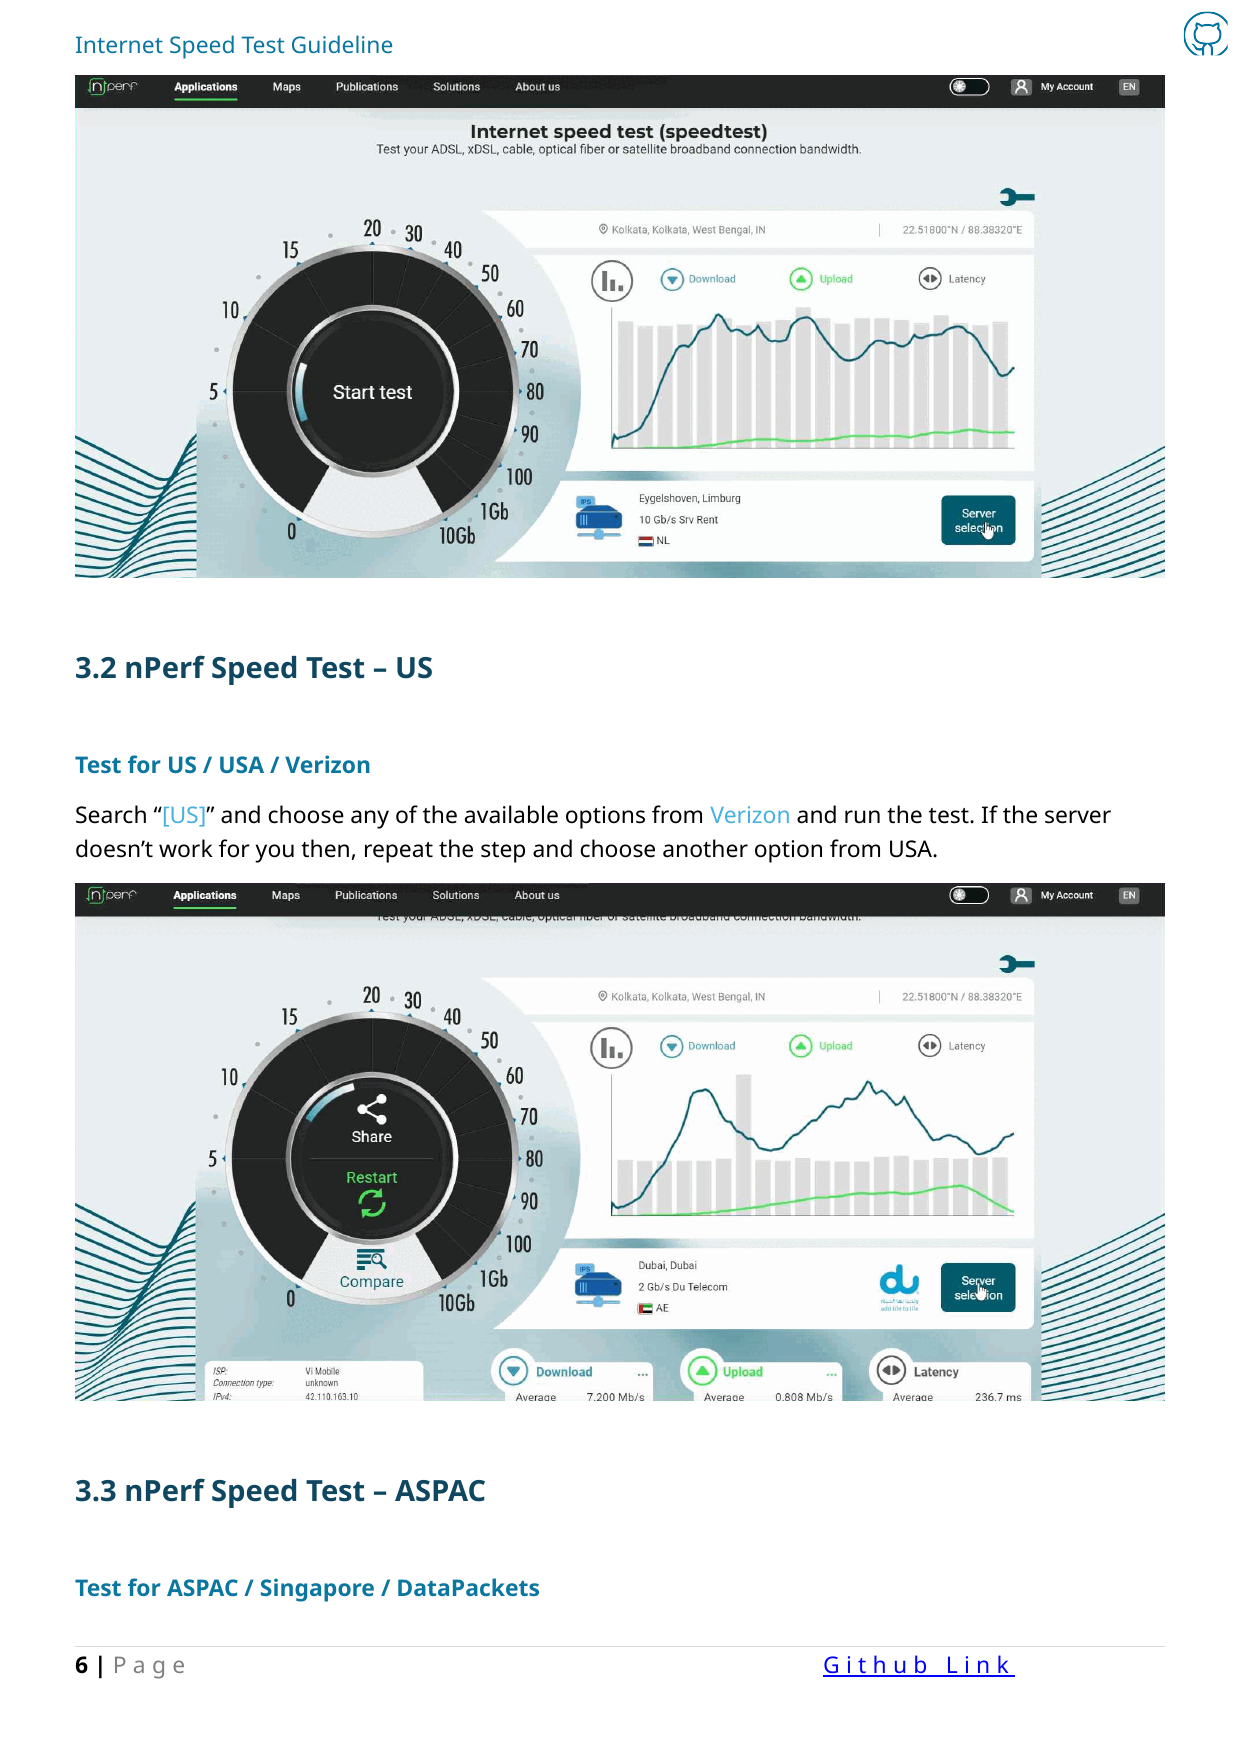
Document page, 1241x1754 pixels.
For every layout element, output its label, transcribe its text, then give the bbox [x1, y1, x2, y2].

picture [75, 75, 1166, 578]
picture [75, 883, 1166, 1401]
text Search “[US]” and choose any of the available options from Verizon and run the test. If the server doesn’t work for you then, repeat the step and choose another option from USA. [75, 799, 1165, 864]
subtitle 3.3 nPerf Speed Test – ASPAC [75, 1470, 1165, 1510]
text Test for ASPAC / Singapore / DataPackets [75, 1572, 1165, 1603]
subtitle 3.2 nPerf Speed Test – US [75, 647, 1165, 687]
text Test for US / USA / Verizon [75, 749, 1165, 780]
